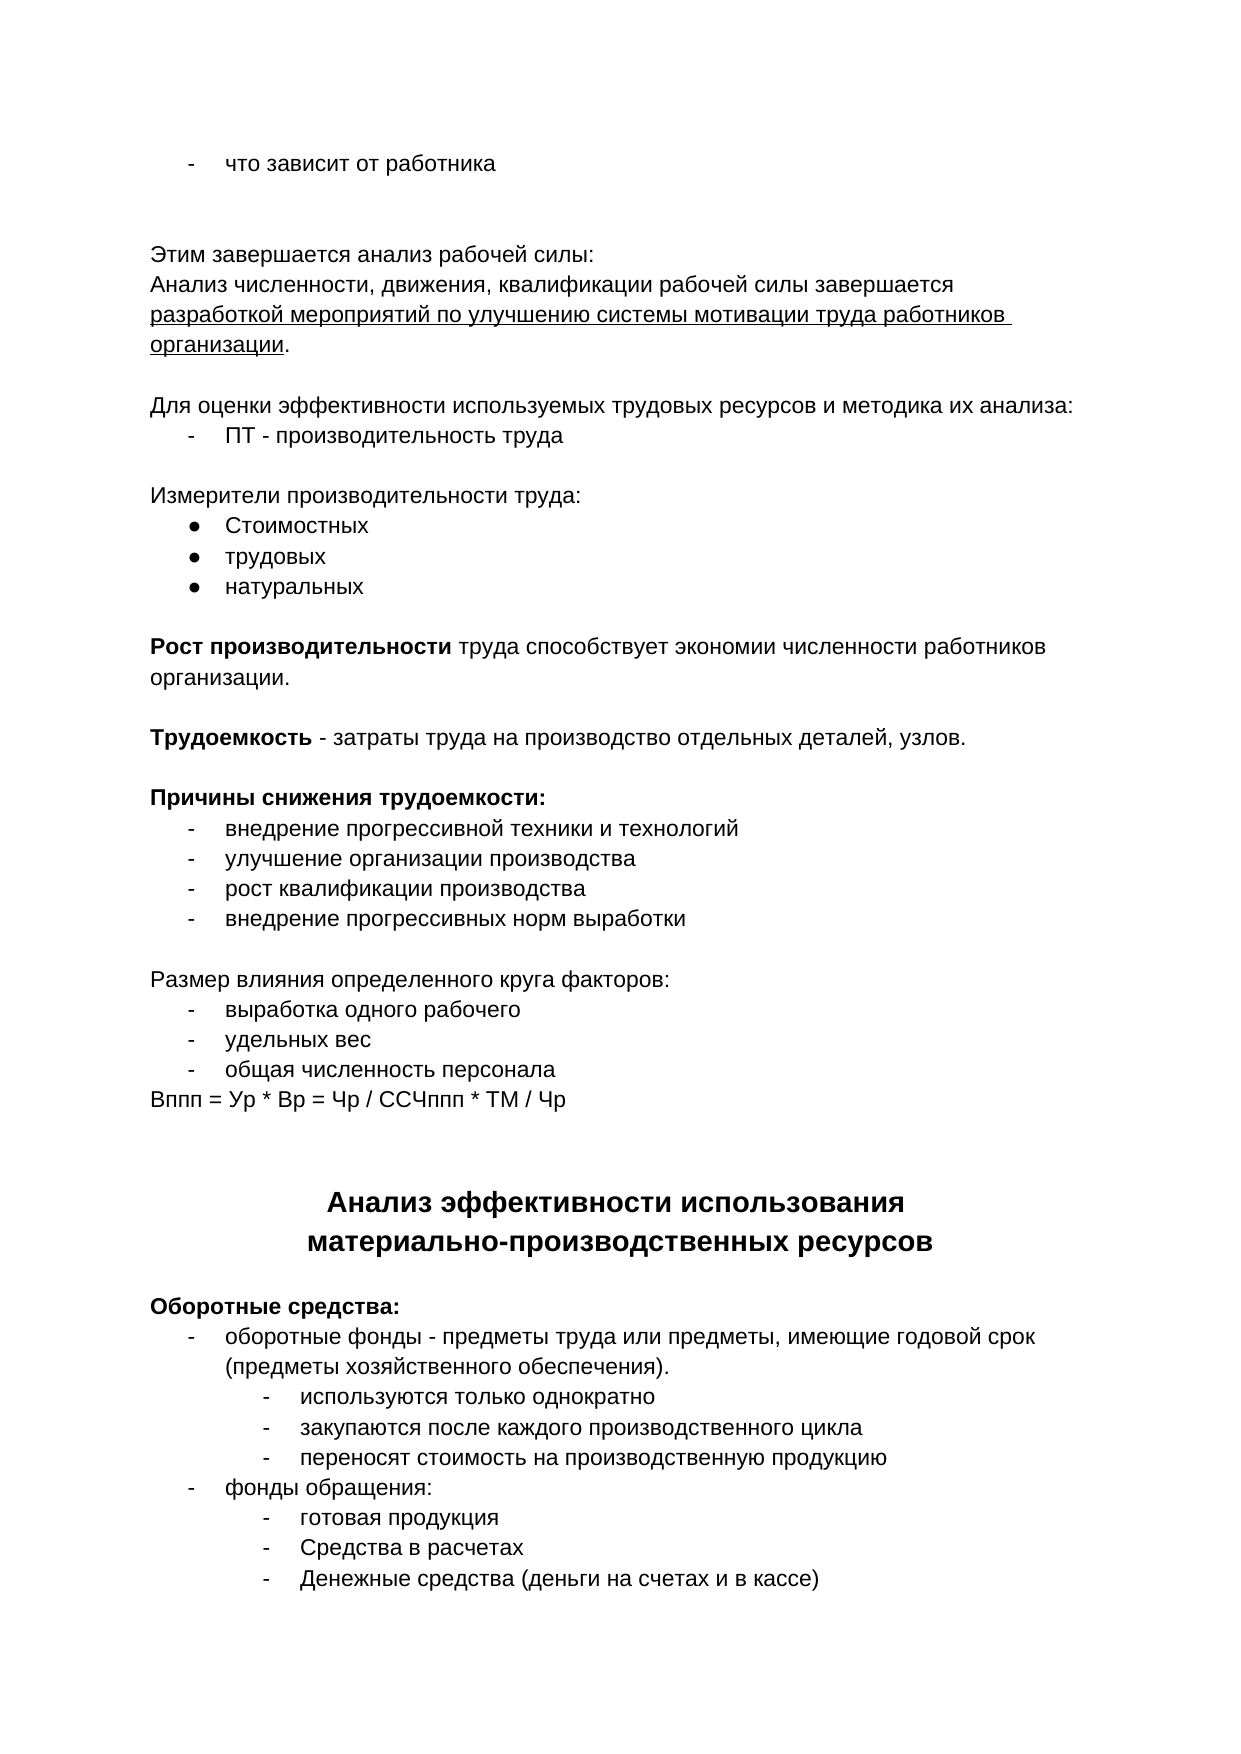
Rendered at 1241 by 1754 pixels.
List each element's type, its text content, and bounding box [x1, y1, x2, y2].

list оборотные фонды - предметы труда или предметы, имеющие годовой срок (предметы хозяйственного обеспечения). [187, 1323, 1090, 1379]
list выработка одного рабочего [187, 996, 1090, 1022]
text Оборотные средства: [150, 1293, 1090, 1319]
text Для оценки эффективности используемых трудовых ресурсов и методика их анализа: [150, 392, 1090, 418]
text Причины снижения трудоемкости: [150, 784, 1090, 811]
list натуральных [187, 573, 1090, 599]
text Рост производительности труда способствует экономии численности работников организации. [150, 633, 1090, 690]
list удельных вес [187, 1026, 1090, 1052]
list переносят стоимость на производственную продукцию [262, 1444, 1090, 1470]
list внедрение прогрессивных норм выработки [187, 905, 1090, 932]
list используются только однократно [262, 1383, 1090, 1410]
list Средства в расчетах [262, 1534, 1090, 1561]
list рост квалификации производства [187, 875, 1090, 901]
list общая численность персонала [187, 1056, 1090, 1083]
text Анализ численности, движения, квалификации рабочей силы завершается разработкой мероприятий по улучшению системы мотивации труда работников организации. [150, 271, 1090, 358]
list фонды обращения: [187, 1474, 1090, 1500]
text Трудоемкость - затраты труда на производство отдельных деталей, узлов. [150, 724, 1090, 750]
list Денежные средства (деньги на счетах и в кассе) [262, 1564, 1090, 1591]
list внедрение прогрессивной техники и технологий [187, 814, 1090, 841]
list готовая продукция [262, 1504, 1090, 1531]
text Этим завершается анализ рабочей силы: [150, 241, 1090, 267]
text Анализ эффективности использования материально-производственных ресурсов [150, 1185, 1090, 1257]
list закупаются после каждого производственного цикла [262, 1413, 1090, 1440]
text Размер влияния определенного круга факторов: [150, 966, 1090, 992]
text Измерители производительности труда: [150, 482, 1090, 509]
list ПТ - производительность труда [187, 422, 1090, 448]
text Вппп = Ур * Вр = Чр / ССЧппп * ТМ / Чр [150, 1086, 1090, 1113]
list улучшение организации производства [187, 845, 1090, 871]
list Стоимостных [187, 512, 1090, 539]
list что зависит от работника [187, 150, 1090, 176]
list трудовых [187, 543, 1090, 569]
